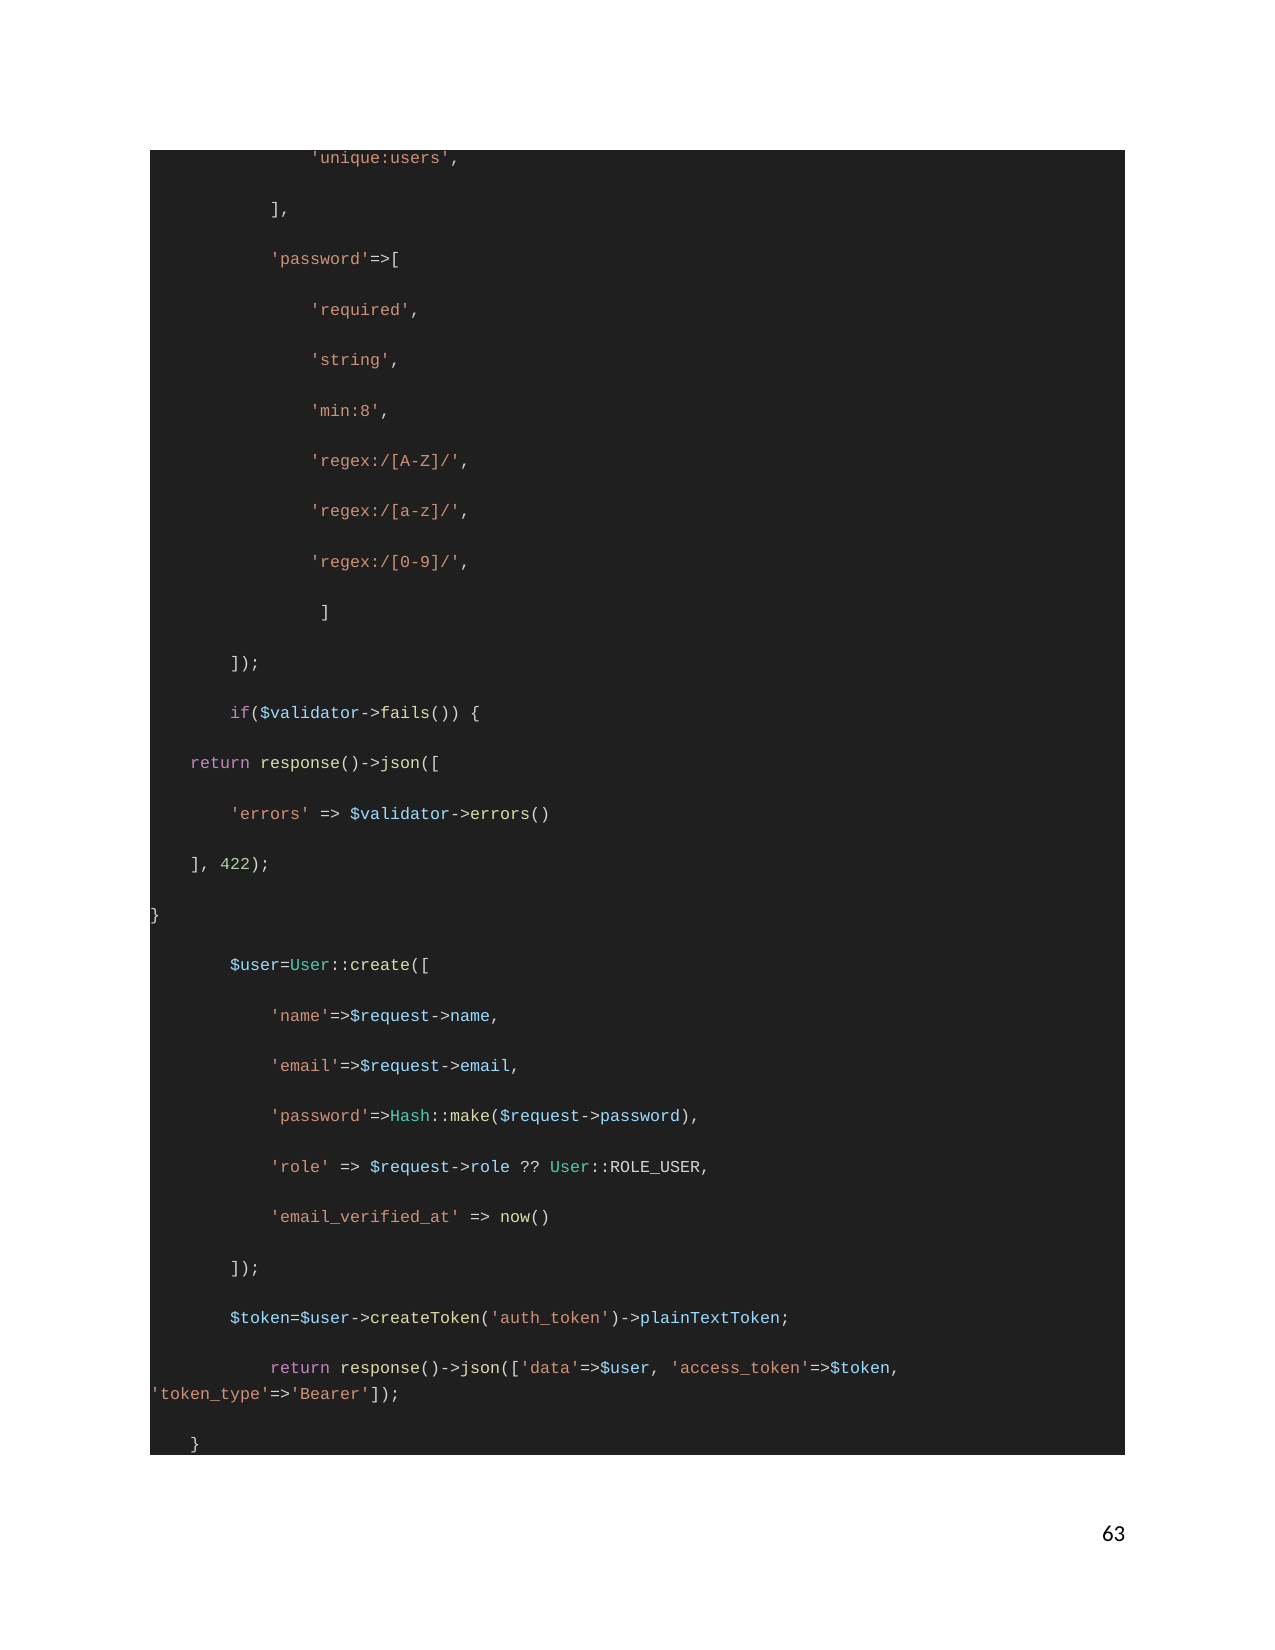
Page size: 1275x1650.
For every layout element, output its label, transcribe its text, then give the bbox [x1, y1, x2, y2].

text 'min:8', [150, 402, 1125, 421]
text 'email_verified_at' => now() [150, 1209, 1125, 1228]
text } [150, 906, 1125, 925]
text $user=User::create([ [150, 957, 1125, 976]
text return response()->json(['data'=>$user, 'access_token'=>$token, 'token_type'=>'Bearer']); [150, 1360, 1125, 1404]
text ], [150, 200, 1125, 219]
text 'name'=>$request->name, [150, 1007, 1125, 1026]
text 'regex:/[0-9]/', [150, 553, 1125, 572]
text } [150, 1436, 1125, 1455]
text 'role' => $request->role ?? User::ROLE_USER, [150, 1158, 1125, 1177]
text 'string', [150, 352, 1125, 371]
text $token=$user->createToken('auth_token')->plainTextToken; [150, 1309, 1125, 1328]
text ], 422); [150, 856, 1125, 875]
text ]); [150, 1259, 1125, 1278]
text 'regex:/[a-z]/', [150, 503, 1125, 522]
text return response()->json([ [150, 755, 1125, 774]
text ]); [150, 654, 1125, 673]
text 'regex:/[A-Z]/', [150, 452, 1125, 471]
text 'email'=>$request->email, [150, 1057, 1125, 1076]
text 'errors' => $validator->errors() [150, 805, 1125, 824]
text 'unique:users', [150, 150, 1125, 169]
text if($validator->fails()) { [150, 704, 1125, 723]
text ] [150, 604, 1125, 623]
text 'password'=>[ [150, 251, 1125, 270]
text 'password'=>Hash::make($request->password), [150, 1108, 1125, 1127]
text 'required', [150, 301, 1125, 320]
